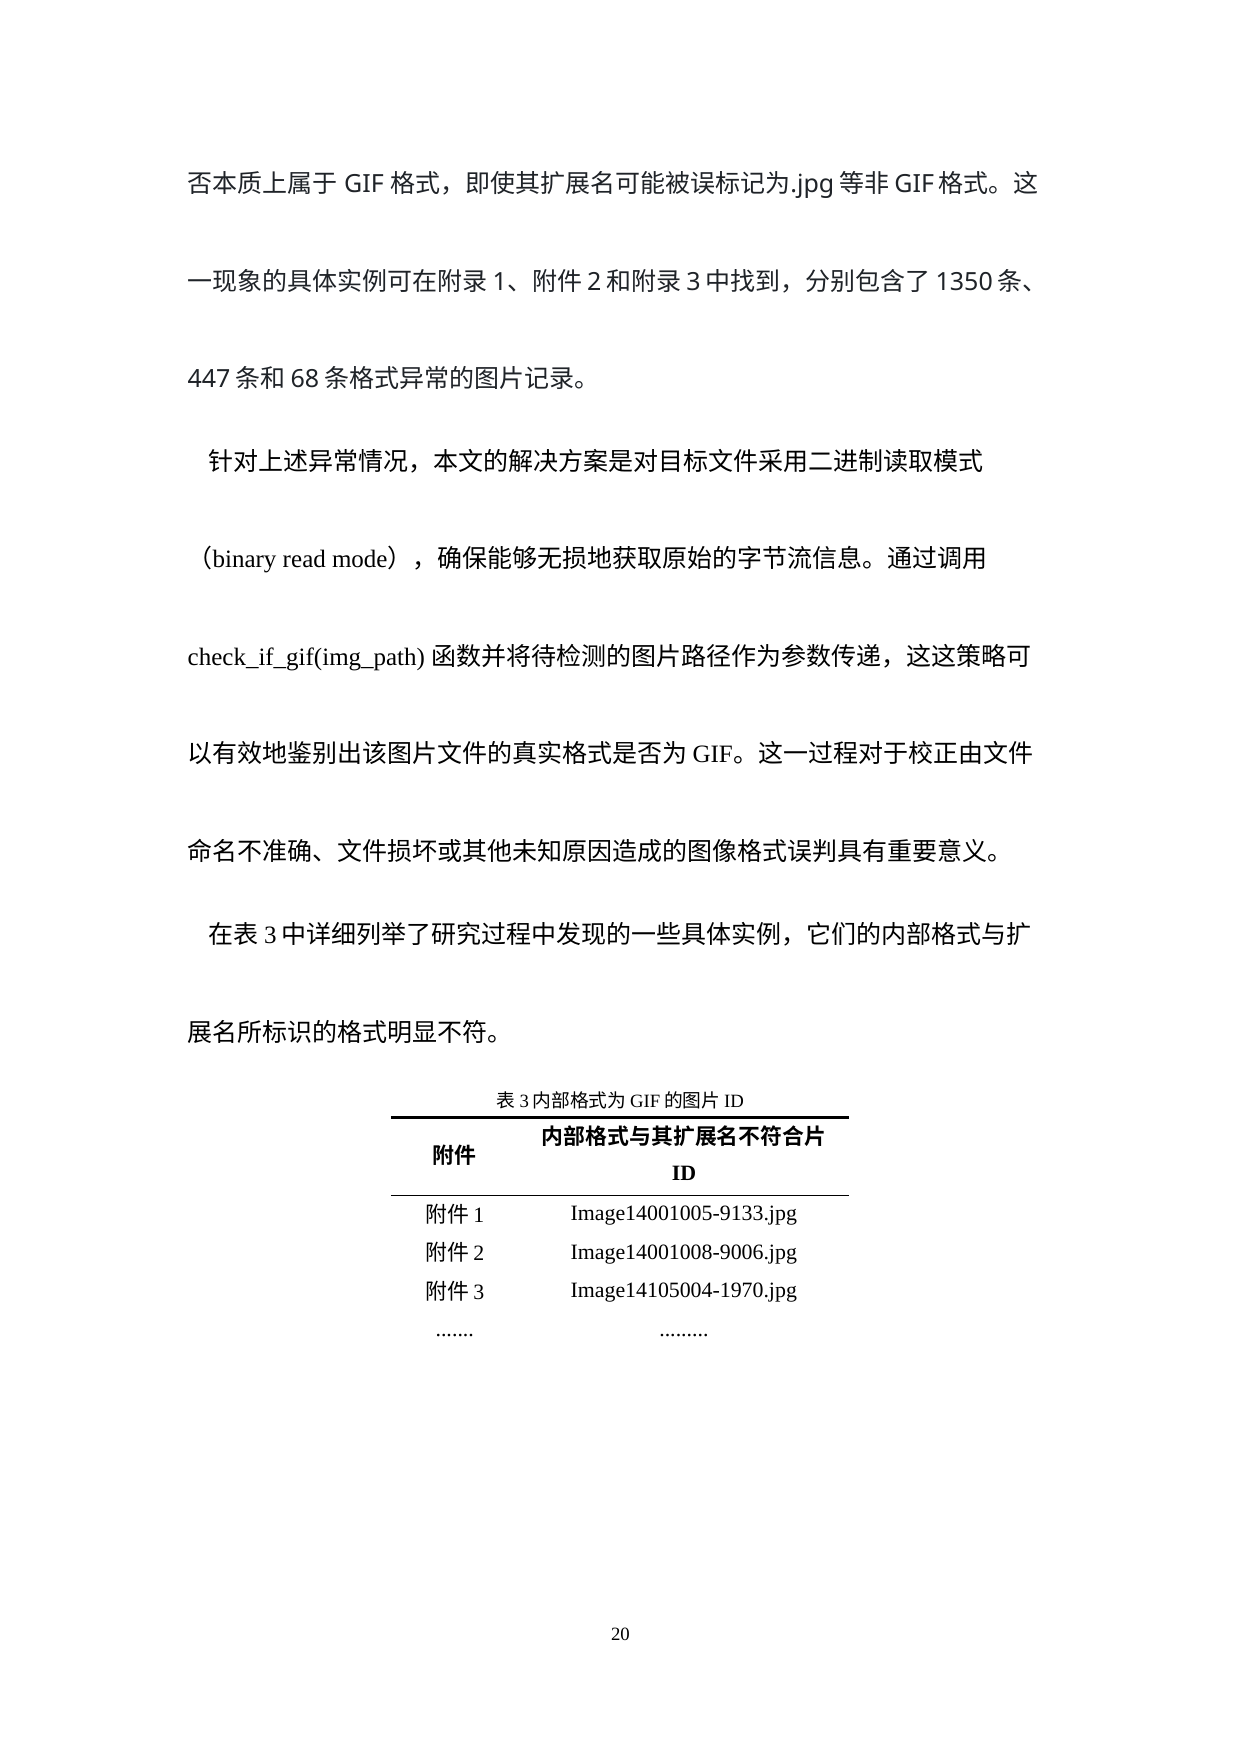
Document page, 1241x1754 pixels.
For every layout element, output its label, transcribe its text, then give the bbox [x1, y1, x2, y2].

text 表 3内部格式为GIF的图片ID [187, 1083, 1053, 1116]
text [187, 150, 1053, 410]
table_cell Image14001008-9006.jpg [518, 1235, 849, 1274]
table_cell ....... [391, 1313, 518, 1352]
table_cell ......... [518, 1313, 849, 1352]
table_header 附件 [391, 1119, 518, 1195]
table_cell 附件1 [391, 1196, 518, 1235]
table_cell 附件2 [391, 1235, 518, 1274]
table_header 内部格式与其扩展名不符合片ID [518, 1119, 849, 1195]
text 针对上述异常情况，本文的解决方案是对目标文件采用二进制读取模式（binary read mode），确保能够无损地获取原始的字节流信息。通过调用 check_if_gif(img_path) 函数并将待检测的图片路径作为参数传递，这这策略可以有效地鉴别出该图片文件的真实格式是否为GIF。这一过程对于校正由文件命名不准确、文件损坏或其他未知原因造成的图像格式误判具有重要意义。 [187, 427, 1053, 882]
table_cell 附件3 [391, 1274, 518, 1313]
table_cell Image14001005-9133.jpg [518, 1196, 849, 1235]
text 在表 3中详细列举了研究过程中发现的一些具体实例，它们的内部格式与扩展名所标识的格式明显不符。 [187, 900, 1053, 1063]
table_cell Image14105004-1970.jpg [518, 1274, 849, 1313]
